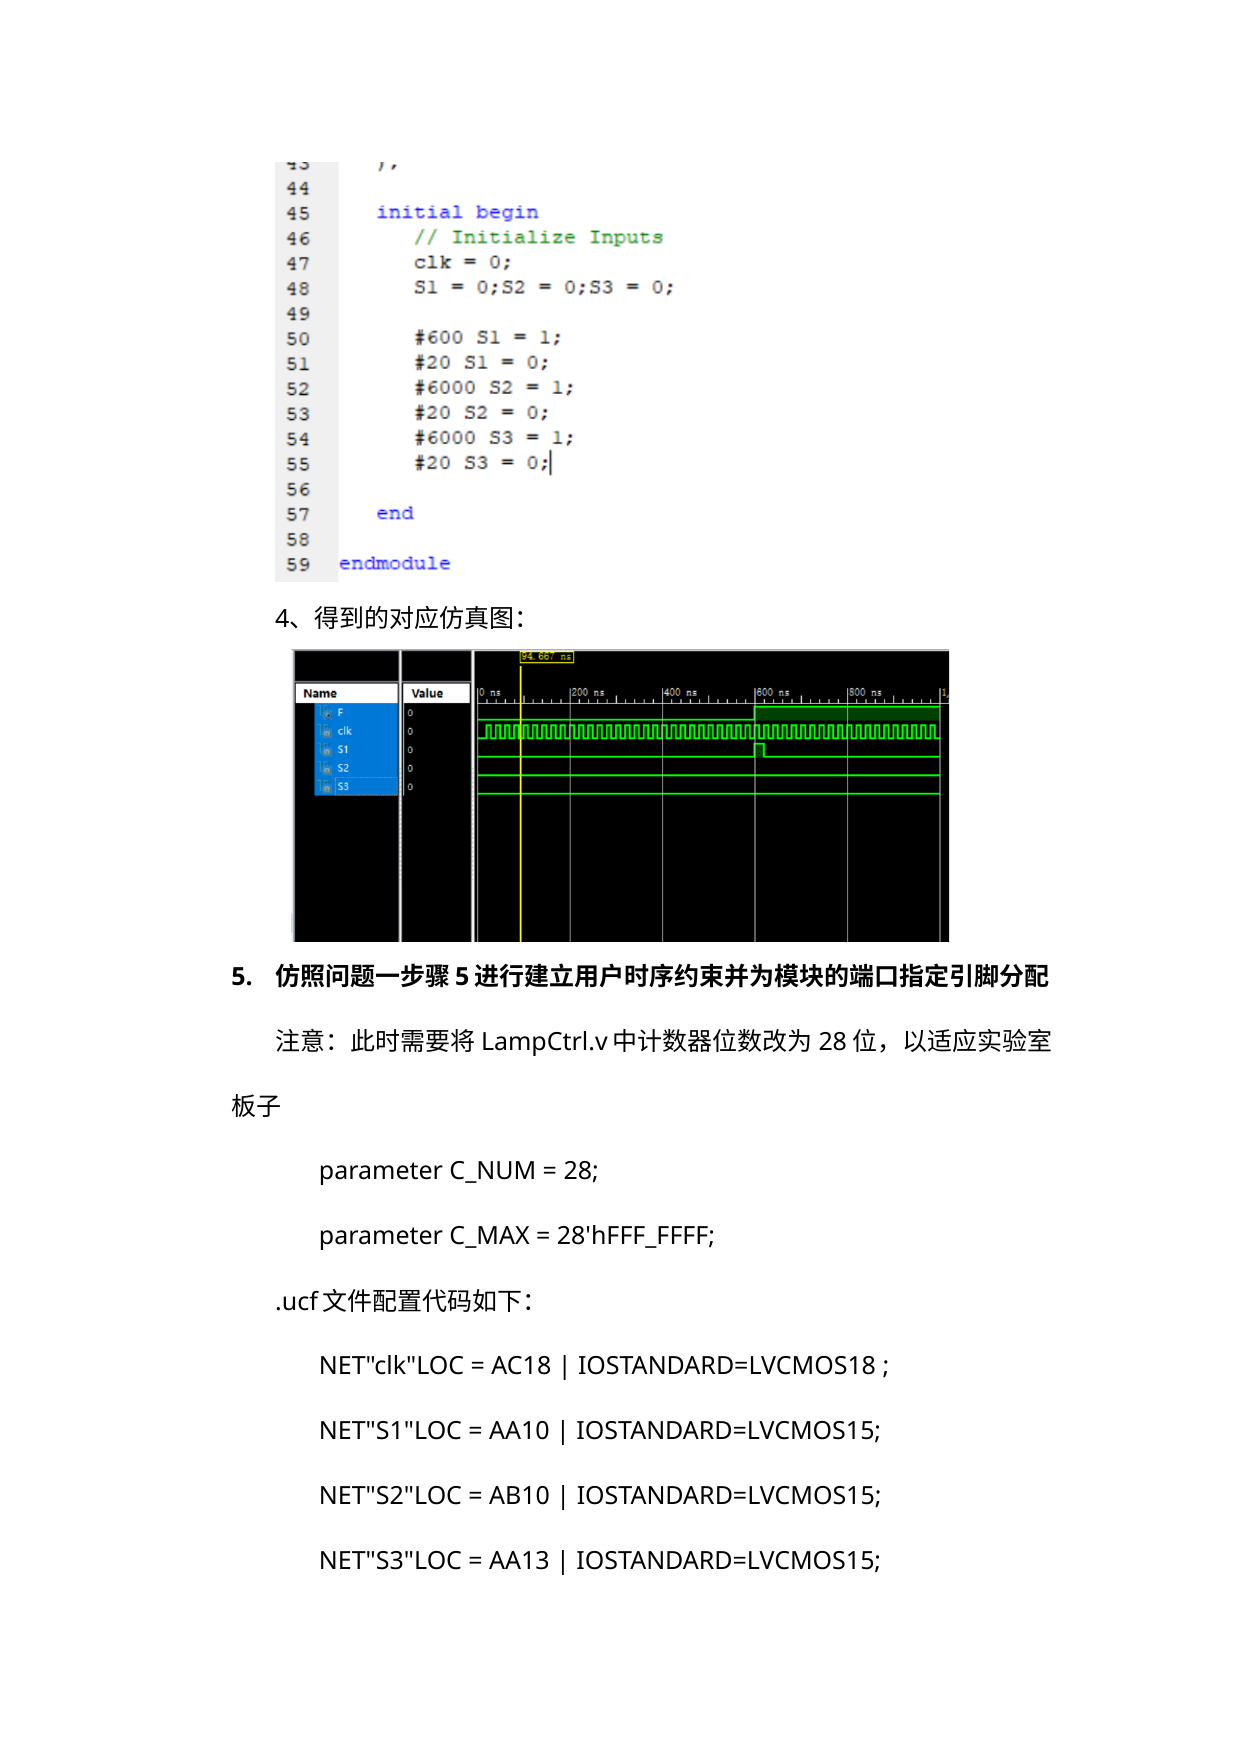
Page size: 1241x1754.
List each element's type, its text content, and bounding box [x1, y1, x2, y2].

list 注意：此时需要将LampCtrl.v中计数器位数改为28位，以适应实验室板子 [231, 1007, 1053, 1137]
list .ucf文件配置代码如下： [231, 1267, 1053, 1332]
list parameter C_MAX = 28'hFFF_FFFF; [231, 1202, 1053, 1267]
list NET"S1"LOC = AA10 | IOSTANDARD=LVCMOS15; [275, 1397, 1053, 1462]
list NET"S2"LOC = AB10 | IOSTANDARD=LVCMOS15; [275, 1462, 1053, 1527]
picture [291, 649, 950, 942]
list 得到的对应仿真图： [231, 584, 1053, 649]
picture [275, 162, 789, 582]
list NET"clk"LOC = AC18 | IOSTANDARD=LVCMOS18 ; [275, 1332, 1053, 1397]
list 仿照问题一步骤5进行建立用户时序约束并为模块的端口指定引脚分配 [187, 942, 1053, 1007]
list NET"S3"LOC = AA13 | IOSTANDARD=LVCMOS15; [275, 1527, 1053, 1592]
list parameter C_NUM = 28; [275, 1137, 1053, 1202]
